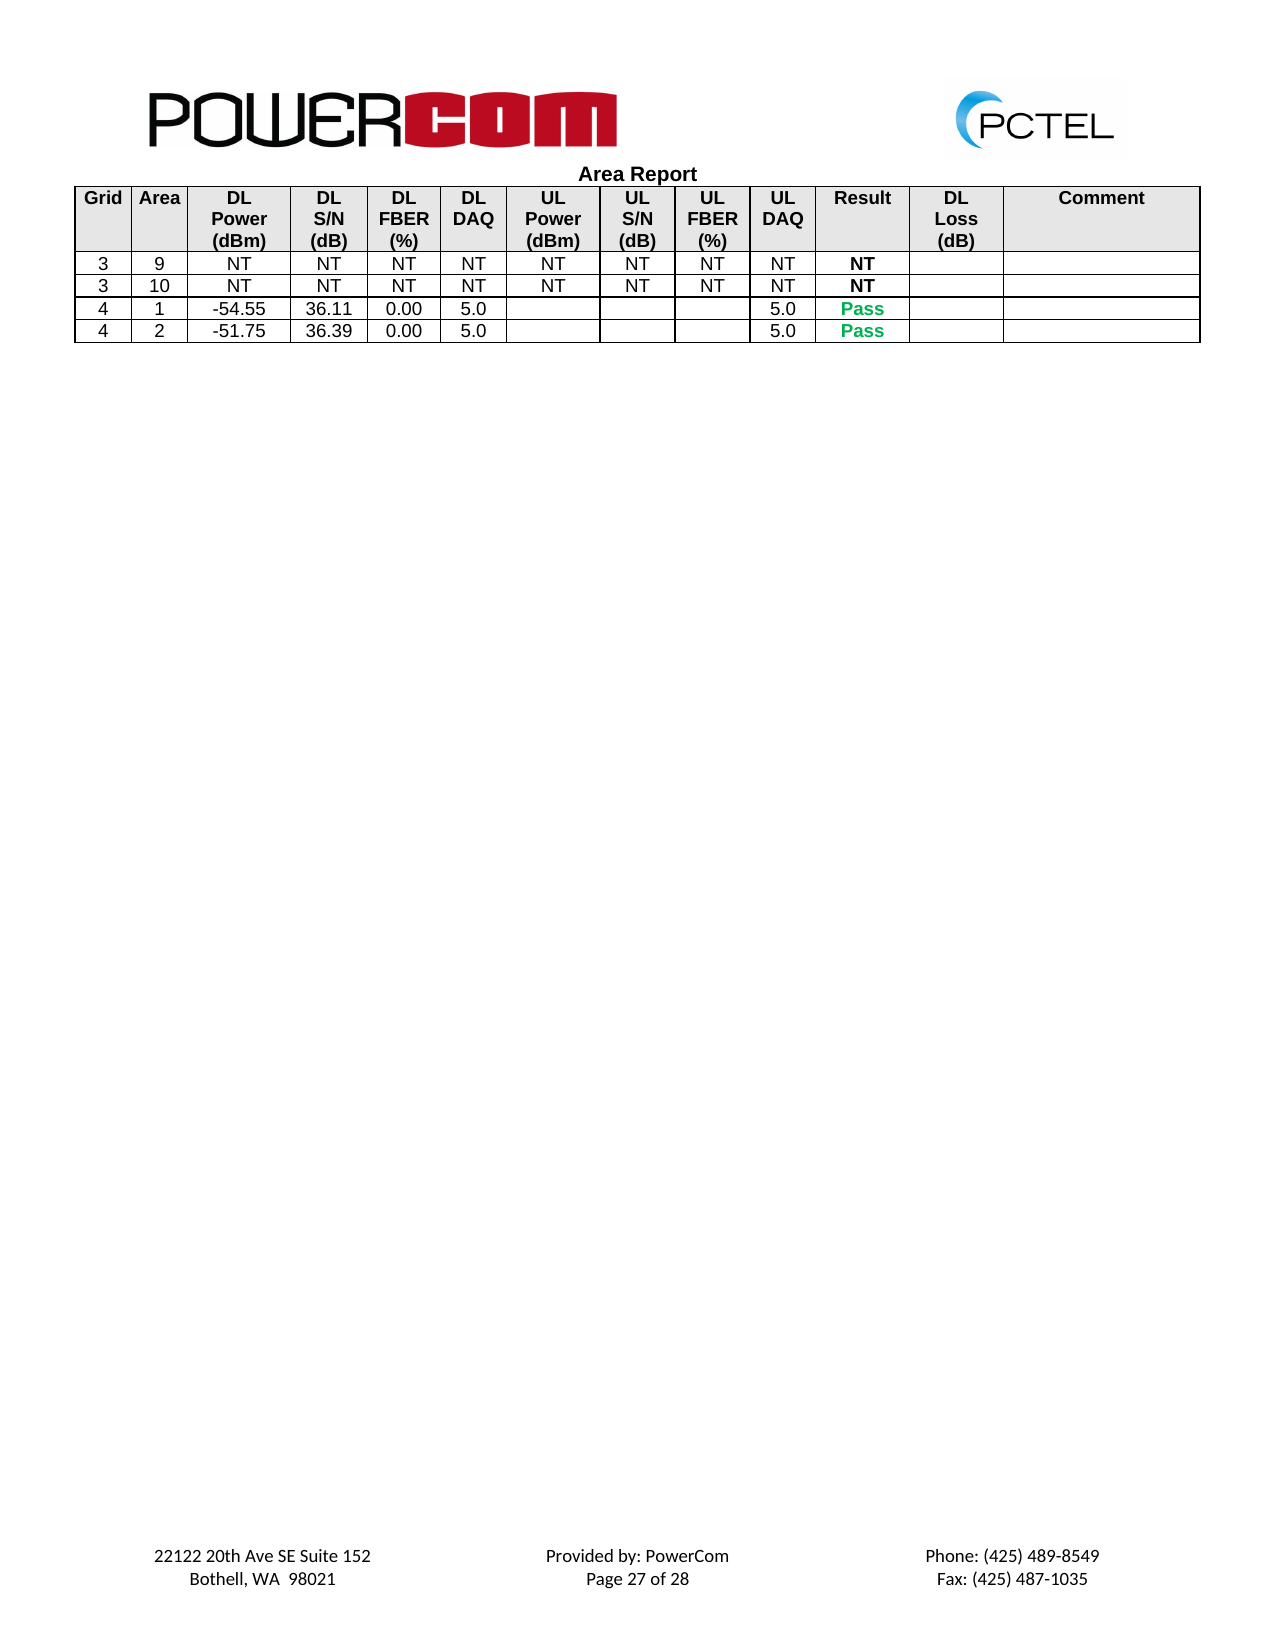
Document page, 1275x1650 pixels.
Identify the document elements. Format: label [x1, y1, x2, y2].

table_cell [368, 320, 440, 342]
picture [942, 77, 1127, 162]
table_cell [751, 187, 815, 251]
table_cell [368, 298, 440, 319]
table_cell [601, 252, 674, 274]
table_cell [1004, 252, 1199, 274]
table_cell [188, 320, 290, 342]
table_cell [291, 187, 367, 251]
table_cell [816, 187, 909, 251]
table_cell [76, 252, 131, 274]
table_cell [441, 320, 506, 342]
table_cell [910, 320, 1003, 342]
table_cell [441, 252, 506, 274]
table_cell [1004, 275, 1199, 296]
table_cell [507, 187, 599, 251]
picture [148, 91, 617, 148]
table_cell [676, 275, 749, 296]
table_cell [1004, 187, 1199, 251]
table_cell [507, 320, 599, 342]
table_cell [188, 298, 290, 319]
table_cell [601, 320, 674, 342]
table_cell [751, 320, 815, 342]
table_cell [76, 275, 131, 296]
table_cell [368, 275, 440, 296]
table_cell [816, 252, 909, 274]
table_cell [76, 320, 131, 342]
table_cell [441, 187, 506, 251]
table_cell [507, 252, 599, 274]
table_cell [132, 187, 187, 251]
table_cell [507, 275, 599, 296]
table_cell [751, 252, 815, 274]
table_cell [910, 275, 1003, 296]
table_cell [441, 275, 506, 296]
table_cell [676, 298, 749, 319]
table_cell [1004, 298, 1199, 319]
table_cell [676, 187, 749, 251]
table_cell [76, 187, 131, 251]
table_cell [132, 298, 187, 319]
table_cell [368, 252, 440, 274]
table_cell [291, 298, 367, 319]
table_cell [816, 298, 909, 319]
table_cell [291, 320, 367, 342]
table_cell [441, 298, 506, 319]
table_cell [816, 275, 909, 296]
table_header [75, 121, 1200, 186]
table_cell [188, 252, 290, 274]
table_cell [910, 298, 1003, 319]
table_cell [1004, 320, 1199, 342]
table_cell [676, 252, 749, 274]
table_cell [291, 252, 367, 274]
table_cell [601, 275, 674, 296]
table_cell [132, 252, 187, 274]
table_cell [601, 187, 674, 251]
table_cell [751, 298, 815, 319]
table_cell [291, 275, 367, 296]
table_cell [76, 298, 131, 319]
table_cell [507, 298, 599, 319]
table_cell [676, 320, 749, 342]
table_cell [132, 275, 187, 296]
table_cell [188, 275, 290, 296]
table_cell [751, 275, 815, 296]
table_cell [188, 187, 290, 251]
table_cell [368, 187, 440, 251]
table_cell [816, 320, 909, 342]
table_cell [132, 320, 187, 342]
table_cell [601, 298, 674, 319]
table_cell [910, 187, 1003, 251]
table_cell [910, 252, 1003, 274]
